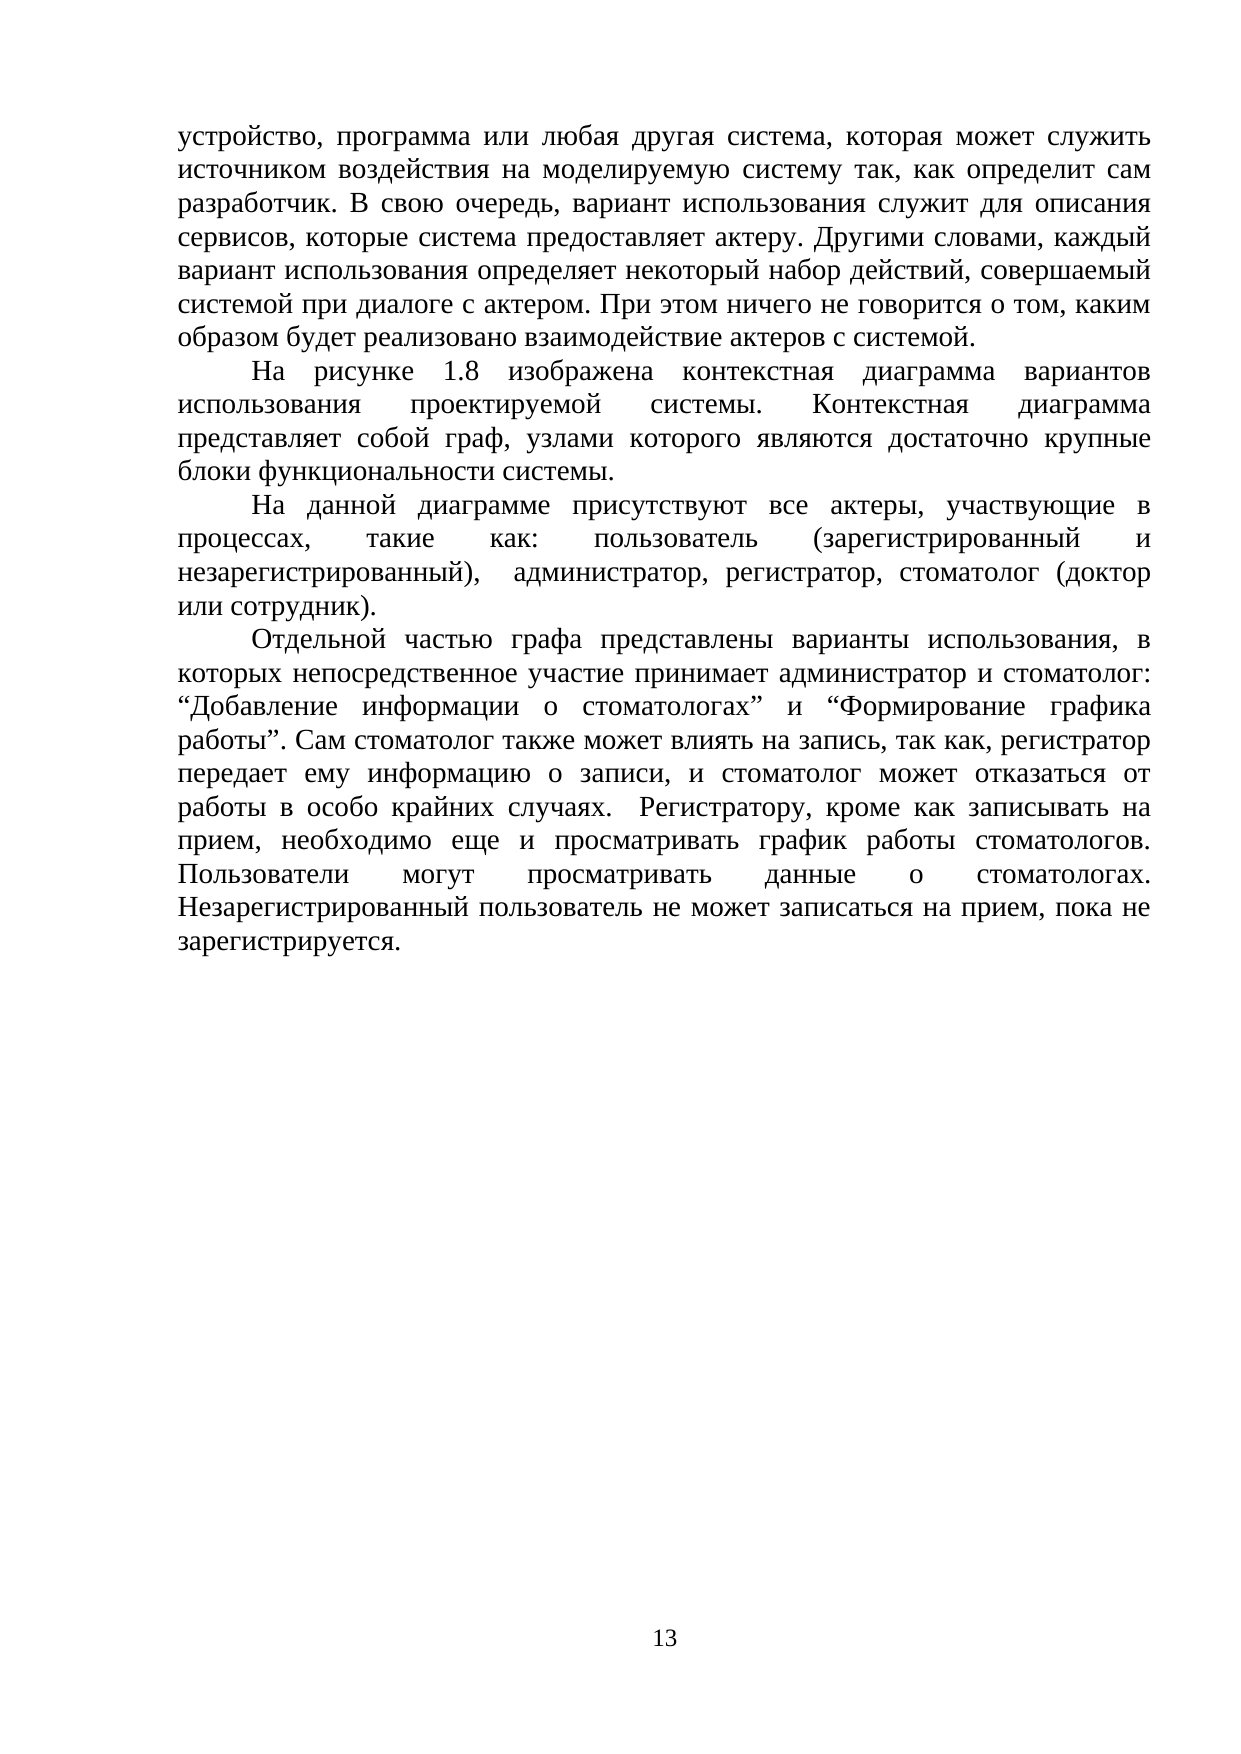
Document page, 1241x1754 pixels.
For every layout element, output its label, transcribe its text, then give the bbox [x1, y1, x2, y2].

text Отдельной частью графа представлены варианты использования, в которых непосредственное участие принимает администратор и стоматолог: “Добавление информации о стоматологах” и “Формирование графика работы”. Сам стоматолог также может влиять на запись, так как, регистратор передает ему информацию о записи, и стоматолог может отказаться от работы в особо крайних случаях. Регистратору, кроме как записывать на прием, необходимо еще и просматривать график работы стоматологов. Пользователи могут просматривать данные о стоматологах. Незарегистрированный пользователь не может записаться на прием, пока не зарегистрируется. [177, 621, 1152, 957]
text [177, 118, 1152, 353]
text На рисунке 1.8 изображена контекстная диаграмма вариантов использования проектируемой системы. Контекстная диаграмма представляет собой граф, узлами которого являются достаточно крупные блоки функциональности системы. [177, 353, 1152, 487]
text На данной диаграмме присутствуют все актеры, участвующие в процессах, такие как: пользователь (зарегистрированный и незарегистрированный), администратор, регистратор, стоматолог (доктор или сотрудник). [177, 487, 1152, 621]
